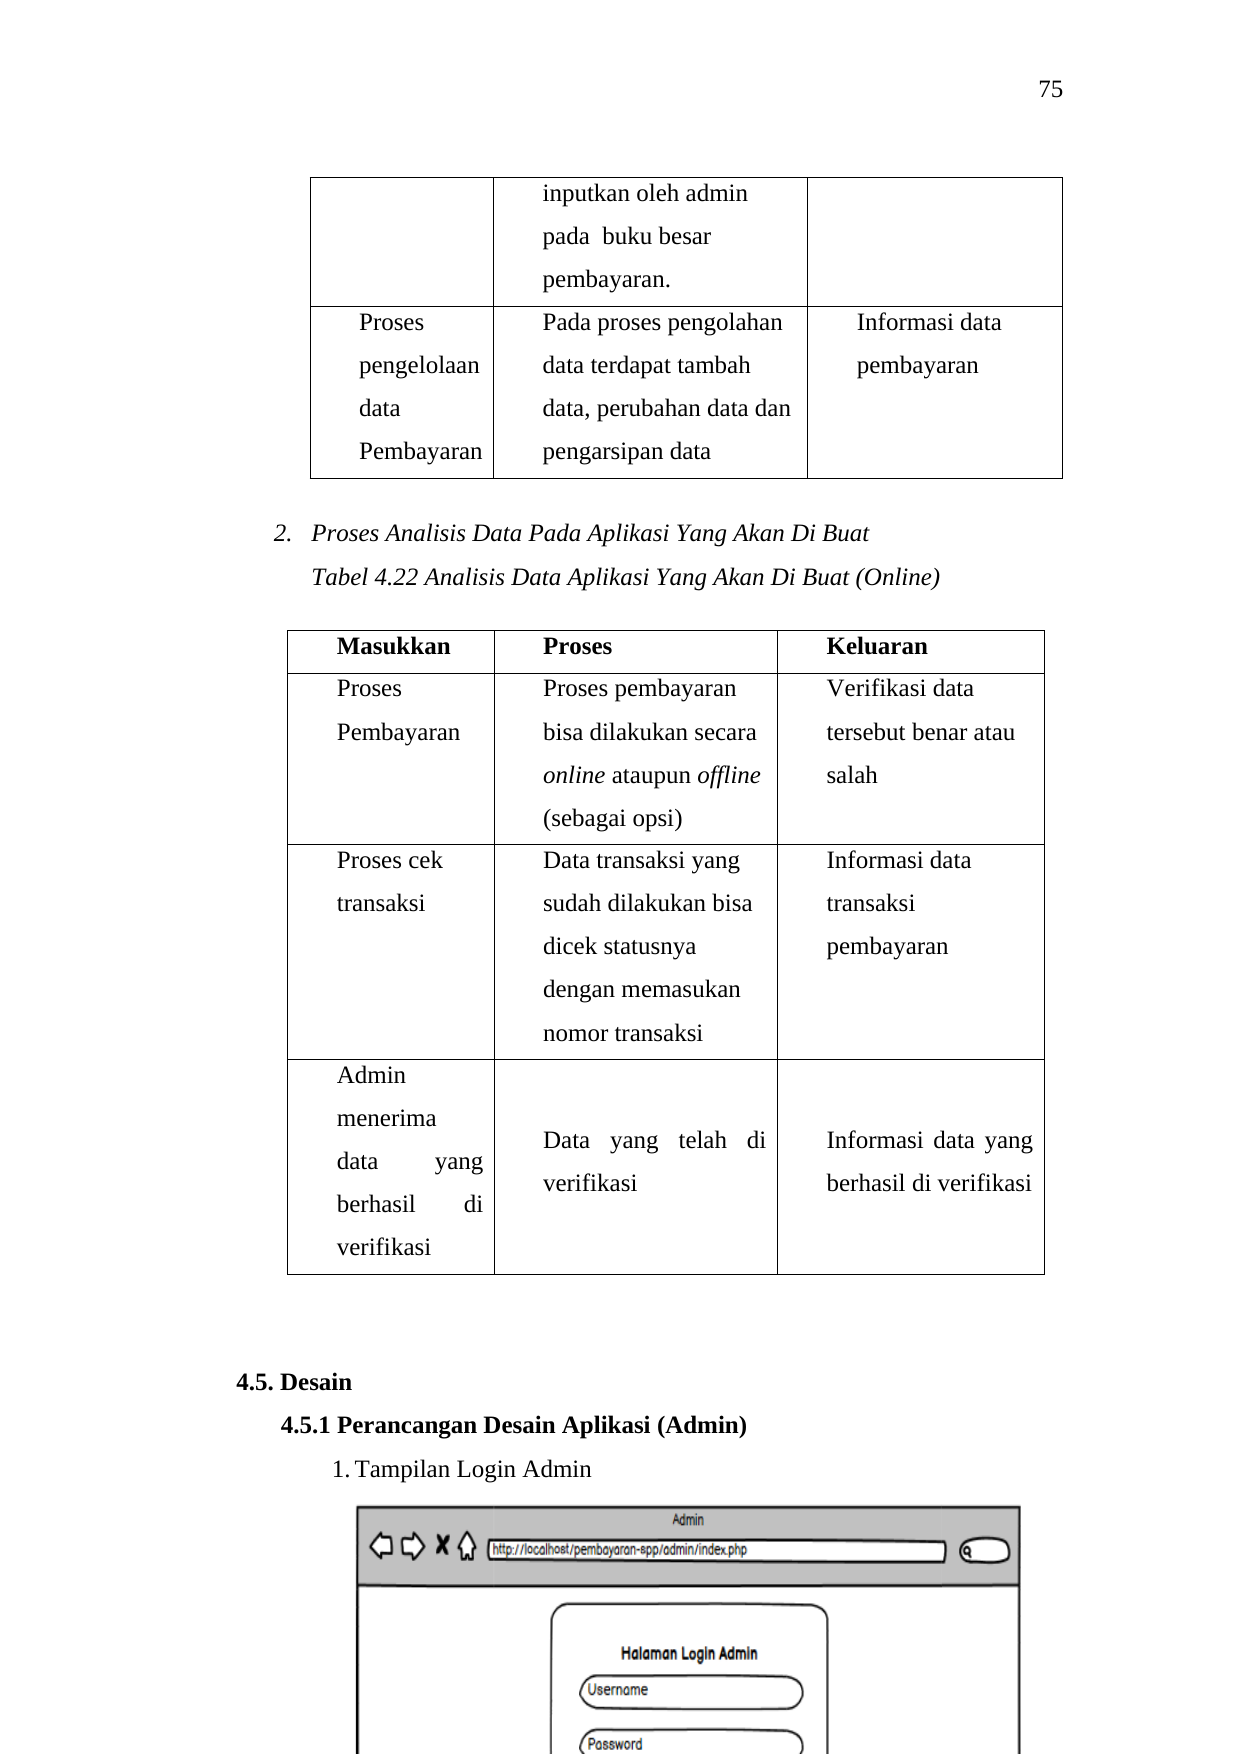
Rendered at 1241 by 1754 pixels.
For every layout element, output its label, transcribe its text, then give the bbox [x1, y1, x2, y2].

list Tampilan Login Admin [332, 1454, 1063, 1482]
table_header Proses [495, 631, 777, 672]
table_cell Informasi data transaksi pembayaran [778, 845, 1044, 1059]
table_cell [311, 178, 493, 306]
table_cell Admin menerima data yang berhasil di verifikasi [288, 1060, 494, 1274]
text 4.5.1 Perancangan Desain Aplikasi (Admin) [281, 1411, 1063, 1439]
table_cell Verifikasi data tersebut benar atau salah [778, 674, 1044, 844]
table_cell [494, 178, 807, 306]
table_cell Data transaksi yang sudah dilakukan bisa dicek statusnya dengan memasukan nomor transaksi [495, 845, 777, 1059]
table_cell Data yang telah di verifikasi [495, 1060, 777, 1274]
list Tabel 4.22 Analisis Data Aplikasi Yang Akan Di Buat (Online) [311, 562, 1063, 590]
text 4.5. Desain [236, 1367, 1063, 1396]
table_header Masukkan [288, 631, 494, 672]
table_cell Informasi data pembayaran [808, 307, 1062, 477]
table_cell Proses pengelolaan data Pembayaran [311, 307, 493, 477]
list Proses Analisis Data Pada Aplikasi Yang Akan Di Buat [274, 518, 1063, 547]
table_cell Proses cek transaksi [288, 845, 494, 1059]
table_cell Proses Pembayaran [288, 674, 494, 844]
picture [348, 1496, 1029, 1754]
table_header Keluaran [778, 631, 1044, 672]
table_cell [808, 178, 1062, 306]
table_cell Proses pembayaran bisa dilakukan secara online ataupun offline (sebagai opsi) [495, 674, 777, 844]
table_cell Informasi data yang berhasil di verifikasi [778, 1060, 1044, 1274]
table_cell Pada proses pengolahan data terdapat tambah data, perubahan data dan pengarsipan data [494, 307, 807, 477]
